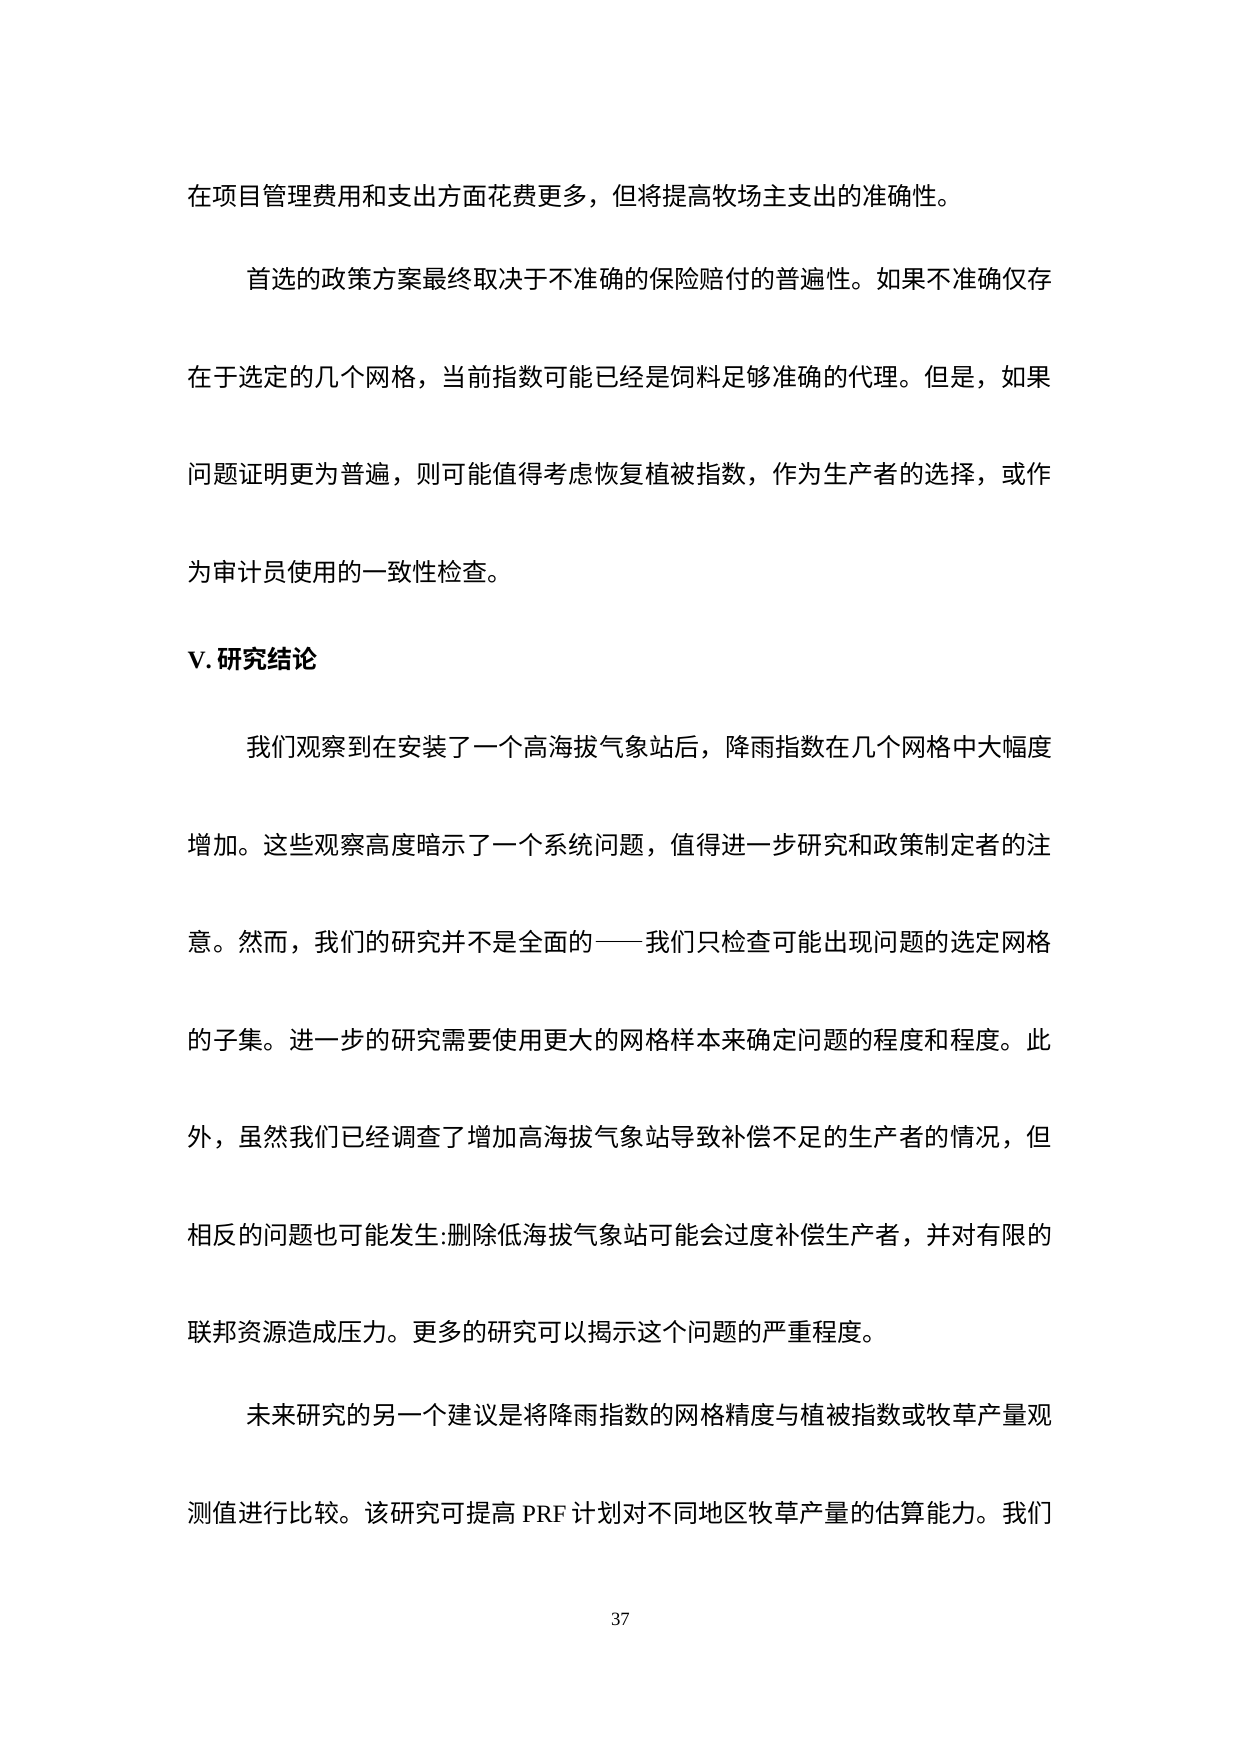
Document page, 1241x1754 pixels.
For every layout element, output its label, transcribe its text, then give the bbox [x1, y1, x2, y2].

list 研究结论 [187, 625, 1053, 690]
text 首选的政策方案最终取决于不准确的保险赔付的普遍性。如果不准确仅存在于选定的几个网格，当前指数可能已经是饲料足够准确的代理。但是，如果问题证明更为普遍，则可能值得考虑恢复植被指数，作为生产者的选择，或作为审计员使用的一致性检查。 [187, 245, 1053, 603]
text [187, 162, 1053, 227]
text 我们观察到在安装了一个高海拔气象站后，降雨指数在几个网格中大幅度增加。这些观察高度暗示了一个系统问题，值得进一步研究和政策制定者的注意。然而，我们的研究并不是全面的——我们只检查可能出现问题的选定网格的子集。进一步的研究需要使用更大的网格样本来确定问题的程度和程度。此外，虽然我们已经调查了增加高海拔气象站导致补偿不足的生产者的情况，但相反的问题也可能发生:删除低海拔气象站可能会过度补偿生产者，并对有限的联邦资源造成压力。更多的研究可以揭示这个问题的严重程度。 [187, 713, 1053, 1363]
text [187, 1381, 1053, 1544]
